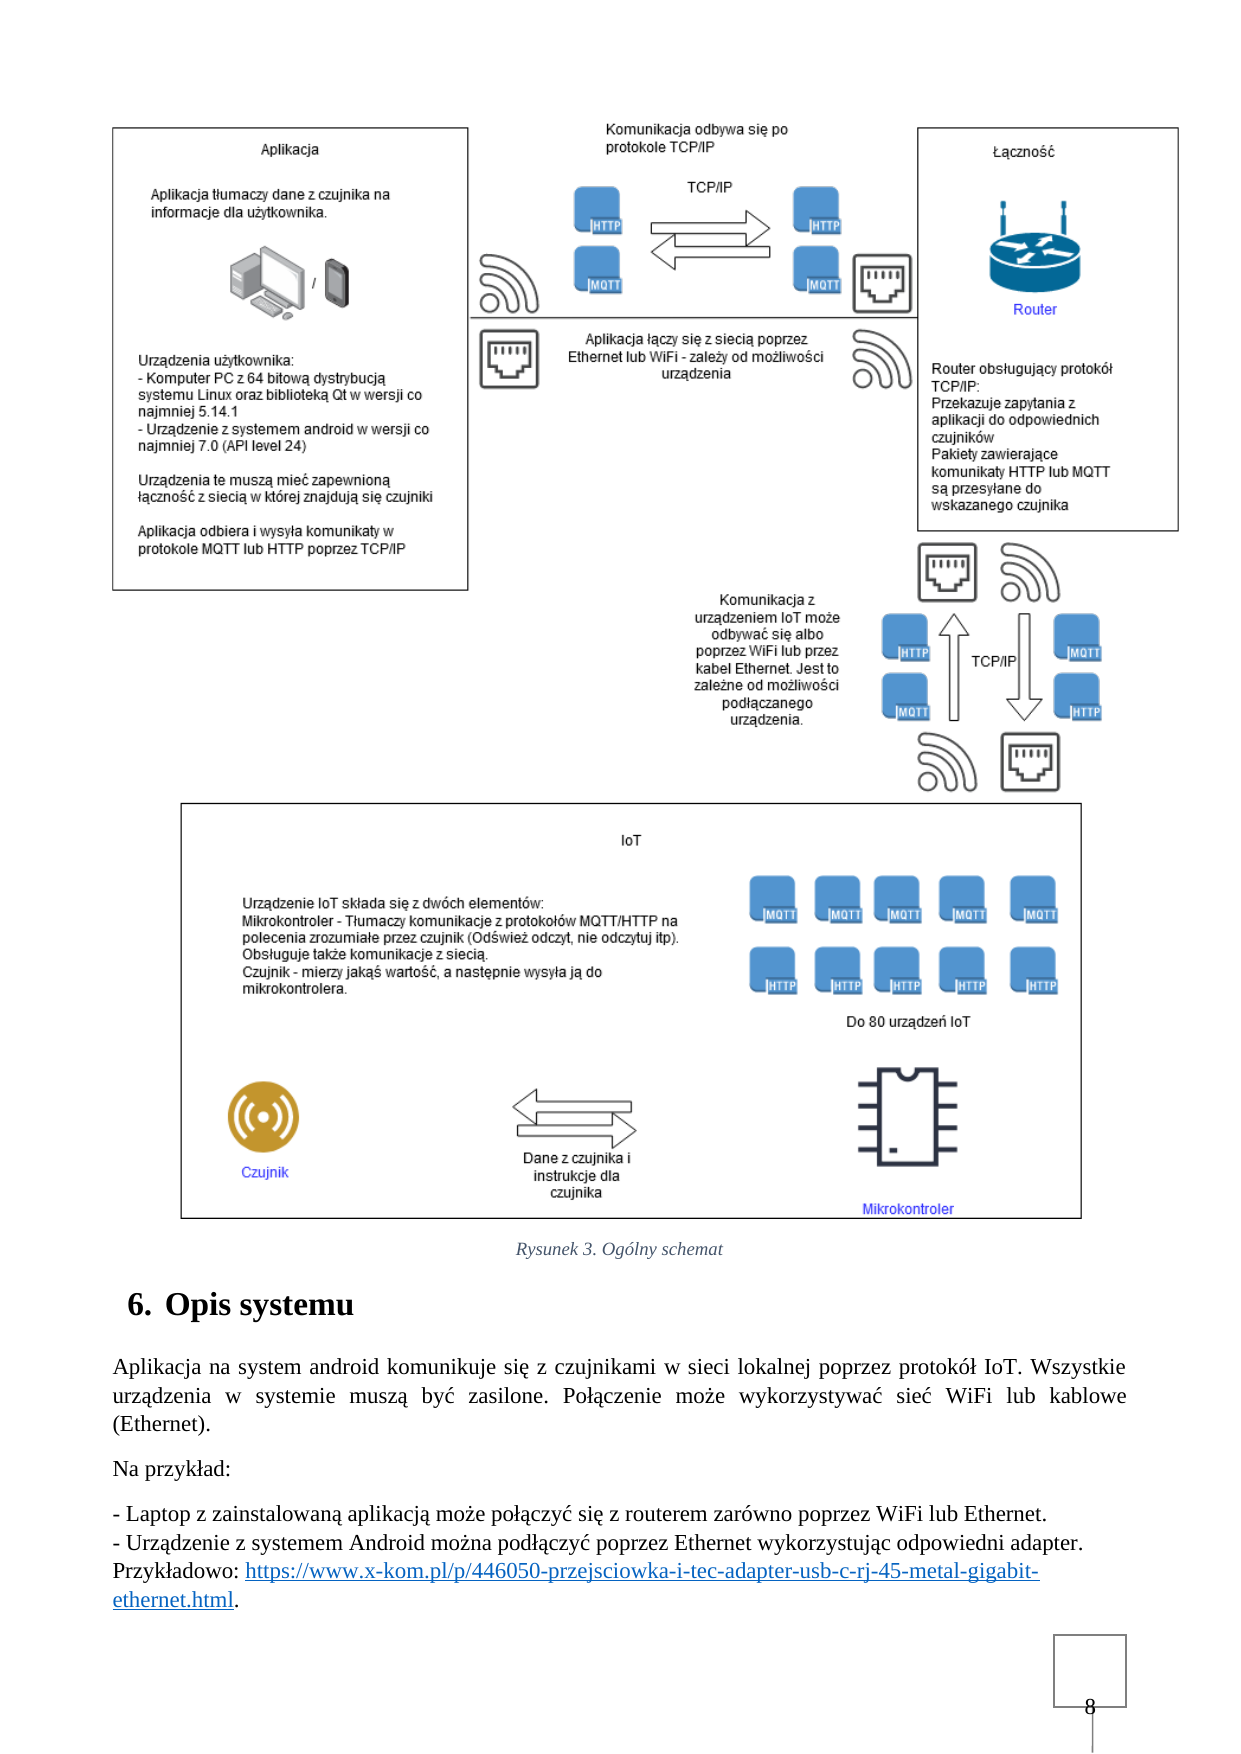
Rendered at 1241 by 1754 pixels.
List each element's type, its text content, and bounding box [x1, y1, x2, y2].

subtitle Opis systemu [127, 1284, 1128, 1323]
text Aplikacja na system android komunikuje się z czujnikami w sieci lokalnej poprzez protokół IoT. Wszystkie urządzenia w systemie muszą być zasilone. Połączenie może wykorzystywać sieć WiFi lub kablowe (Ethernet). [112, 1325, 1128, 1437]
text Na przykład: [112, 1455, 1128, 1482]
text Rysunek 3. Ogólny schemat [112, 1238, 1128, 1259]
text - Laptop z zainstalowaną aplikacją może połączyć się z routerem zarówno poprzez WiFi lub Ethernet. - Urządzenie z systemem Android można podłączyć poprzez Ethernet wykorzystując odpowiedni adapter. Przykładowo: https://www.x-kom.pl/p/446050-przejsciowka-i-tec-adapter-usb-c-rj-45-metal-gigabit-ethernet.html. [112, 1500, 1128, 1612]
picture [112, 112, 1179, 1219]
